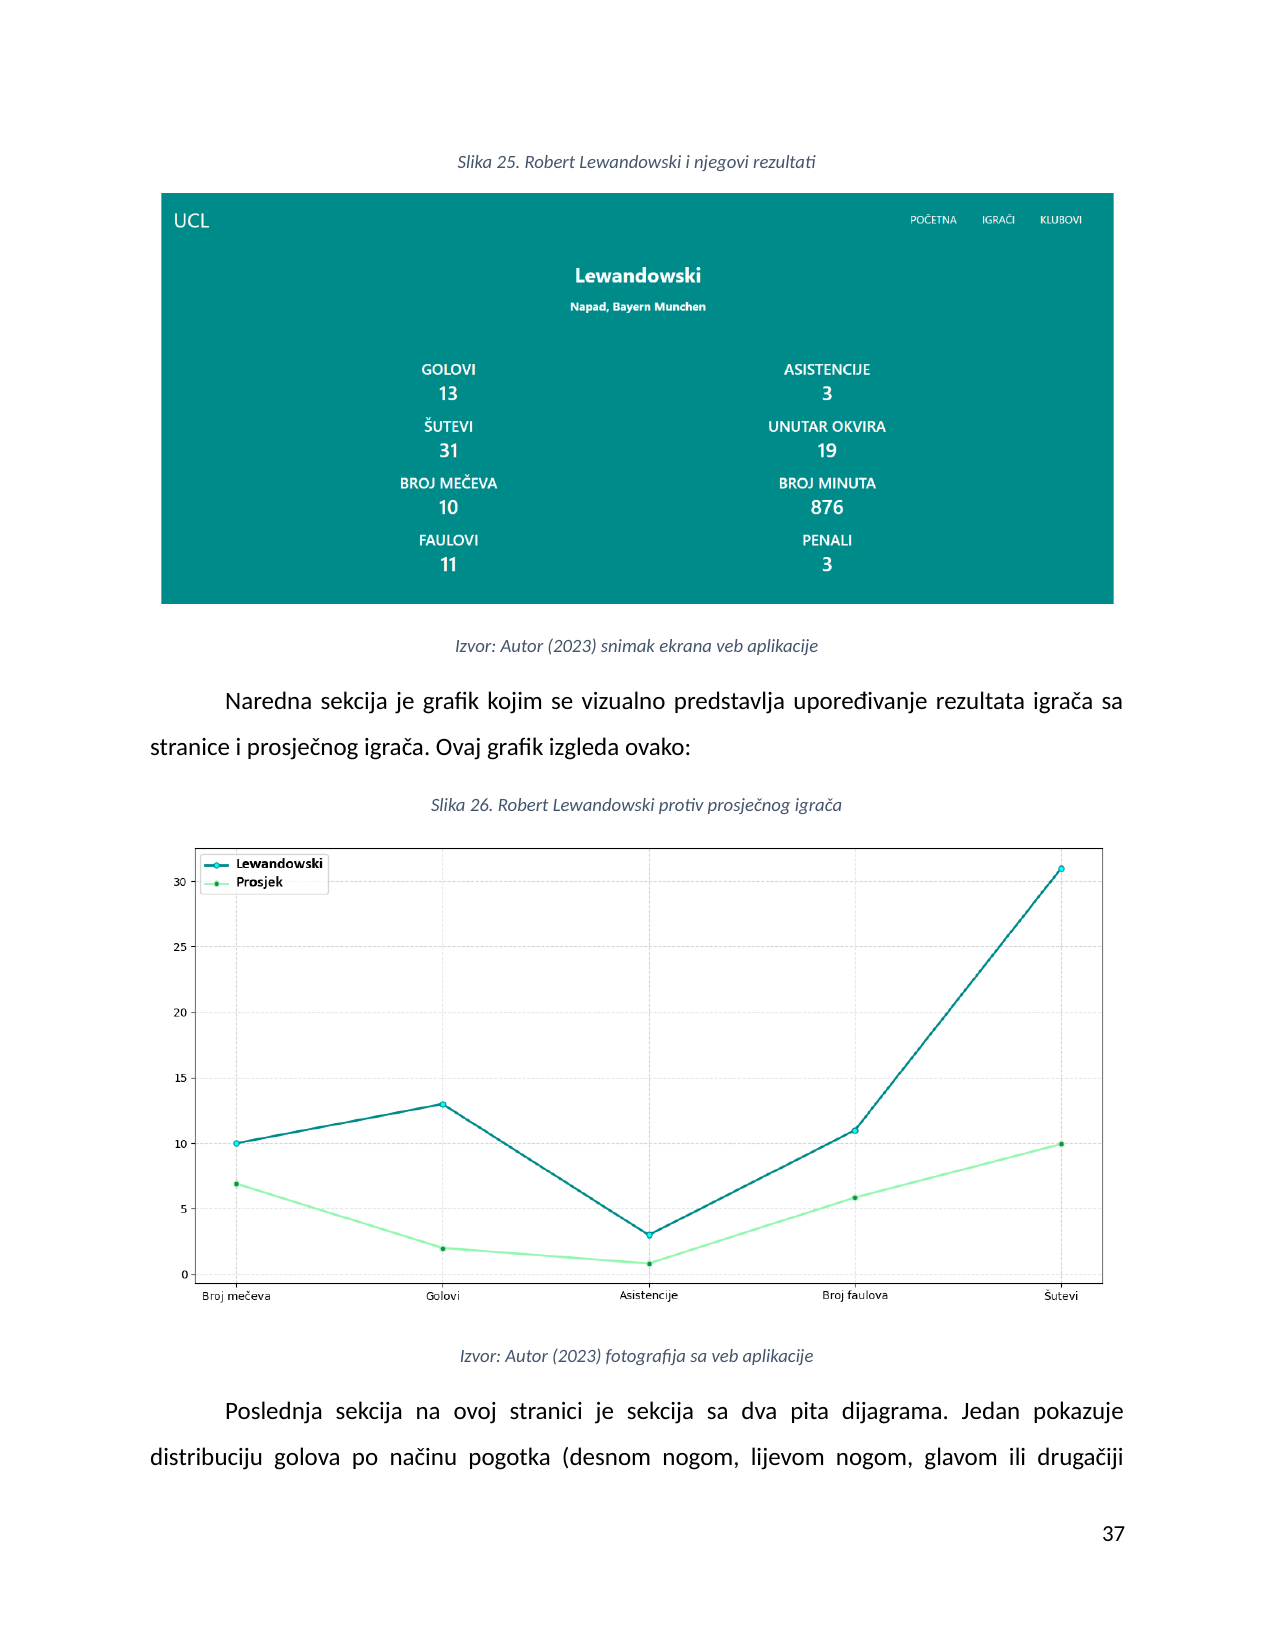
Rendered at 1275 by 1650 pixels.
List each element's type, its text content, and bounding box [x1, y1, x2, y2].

text Izvor: Autor (2023) fotografija sa veb aplikacije [150, 1344, 1125, 1367]
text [150, 1395, 1125, 1471]
picture [161, 193, 1114, 604]
text Naredna sekcija je grafik kojim se vizualno predstavlja upoređivanje rezultata igrača sa stranice i prosječnog igrača. Ovaj grafik izgleda ovako: [150, 685, 1125, 761]
picture [161, 837, 1114, 1314]
text Izvor: Autor (2023) snimak ekrana veb aplikacije [150, 634, 1125, 657]
